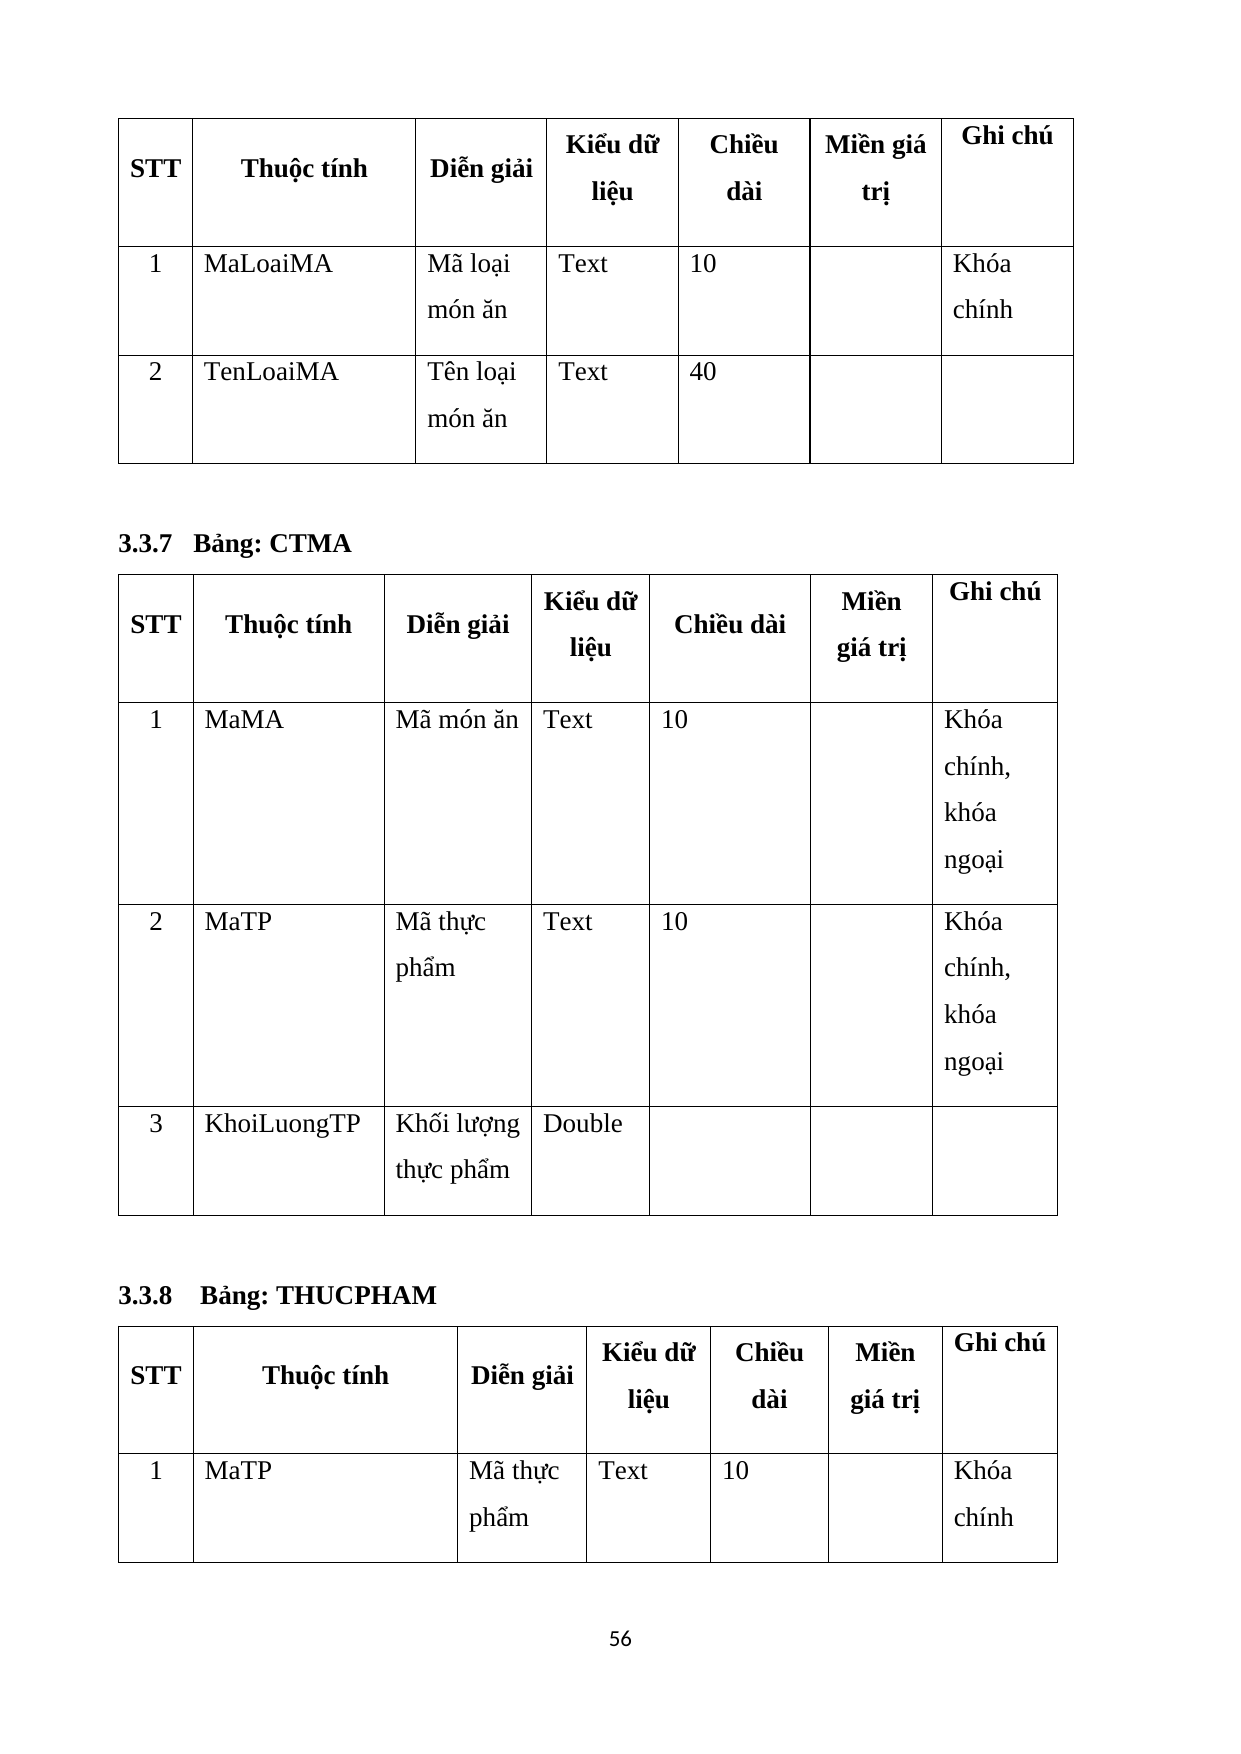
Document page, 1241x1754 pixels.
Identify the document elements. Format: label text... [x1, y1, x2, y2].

table_cell 1 [119, 1454, 193, 1562]
table_cell Khối lượng thực phẩm [385, 1107, 531, 1214]
table_header Kiểu dữ liệu [547, 119, 678, 246]
table_header STT [119, 575, 193, 702]
table_cell [933, 1107, 1057, 1214]
table_cell Text [547, 356, 678, 463]
table_cell 40 [679, 356, 809, 463]
table_header Miền giá trị [811, 575, 932, 702]
table_cell 3 [119, 1107, 193, 1214]
table_cell Text [532, 703, 649, 904]
table_cell [811, 905, 932, 1106]
table_header Diễn giải [385, 575, 531, 702]
table_header Chiều dài [650, 575, 810, 702]
table_cell KhoiLuongTP [194, 1107, 384, 1214]
table_header Kiểu dữ liệu [532, 575, 649, 702]
table_cell Khóa chính [942, 247, 1073, 354]
table_header Thuộc tính [194, 1327, 457, 1453]
table_cell Khóa chính [943, 1454, 1057, 1562]
table_cell 1 [119, 247, 192, 354]
table_header Diễn giải [416, 119, 546, 246]
table_cell Tên loại món ăn [416, 356, 546, 463]
table_cell MaTP [194, 1454, 457, 1562]
table_cell Double [532, 1107, 649, 1214]
table_cell [650, 1107, 810, 1214]
table_cell [829, 1454, 942, 1562]
table_header Diễn giải [458, 1327, 586, 1453]
list Bảng: THUCPHAM [118, 1279, 1122, 1310]
table_cell TenLoaiMA [193, 356, 415, 463]
table_cell Mã thực phẩm [458, 1454, 586, 1562]
table_cell [942, 356, 1073, 463]
table_cell Khóa chính, khóa ngoại [933, 905, 1057, 1106]
table_cell Mã món ăn [385, 703, 531, 904]
table_header Thuộc tính [194, 575, 384, 702]
table_cell [811, 247, 941, 354]
table_cell 10 [650, 905, 810, 1106]
table_header Ghi chú [933, 575, 1057, 702]
table_cell 10 [650, 703, 810, 904]
table_header STT [119, 119, 192, 246]
table_header Chiều dài [711, 1327, 828, 1453]
table_cell Khóa chính, khóa ngoại [933, 703, 1057, 904]
table_cell MaMA [194, 703, 384, 904]
table_cell MaLoaiMA [193, 247, 415, 354]
table_cell Text [532, 905, 649, 1106]
table_header Ghi chú [942, 119, 1073, 246]
table_cell 2 [119, 905, 193, 1106]
table_cell [811, 703, 932, 904]
table_cell 1 [119, 703, 193, 904]
table_header Kiểu dữ liệu [587, 1327, 710, 1453]
table_header Ghi chú [943, 1327, 1057, 1453]
table_cell [811, 1107, 932, 1214]
table_cell [811, 356, 941, 463]
table_header Thuộc tính [193, 119, 415, 246]
table_cell Text [587, 1454, 710, 1562]
table_header STT [119, 1327, 193, 1453]
table_cell MaTP [194, 905, 384, 1106]
table_cell Mã thực phẩm [385, 905, 531, 1106]
list Bảng: CTMA [118, 527, 1122, 559]
table_cell Mã loại món ăn [416, 247, 546, 354]
table_cell 10 [711, 1454, 828, 1562]
table_header Chiều dài [679, 119, 809, 246]
table_header Miền giá trị [811, 119, 941, 246]
table_cell 10 [679, 247, 809, 354]
table_header Miền giá trị [829, 1327, 942, 1453]
table_cell 2 [119, 356, 192, 463]
table_cell Text [547, 247, 678, 354]
